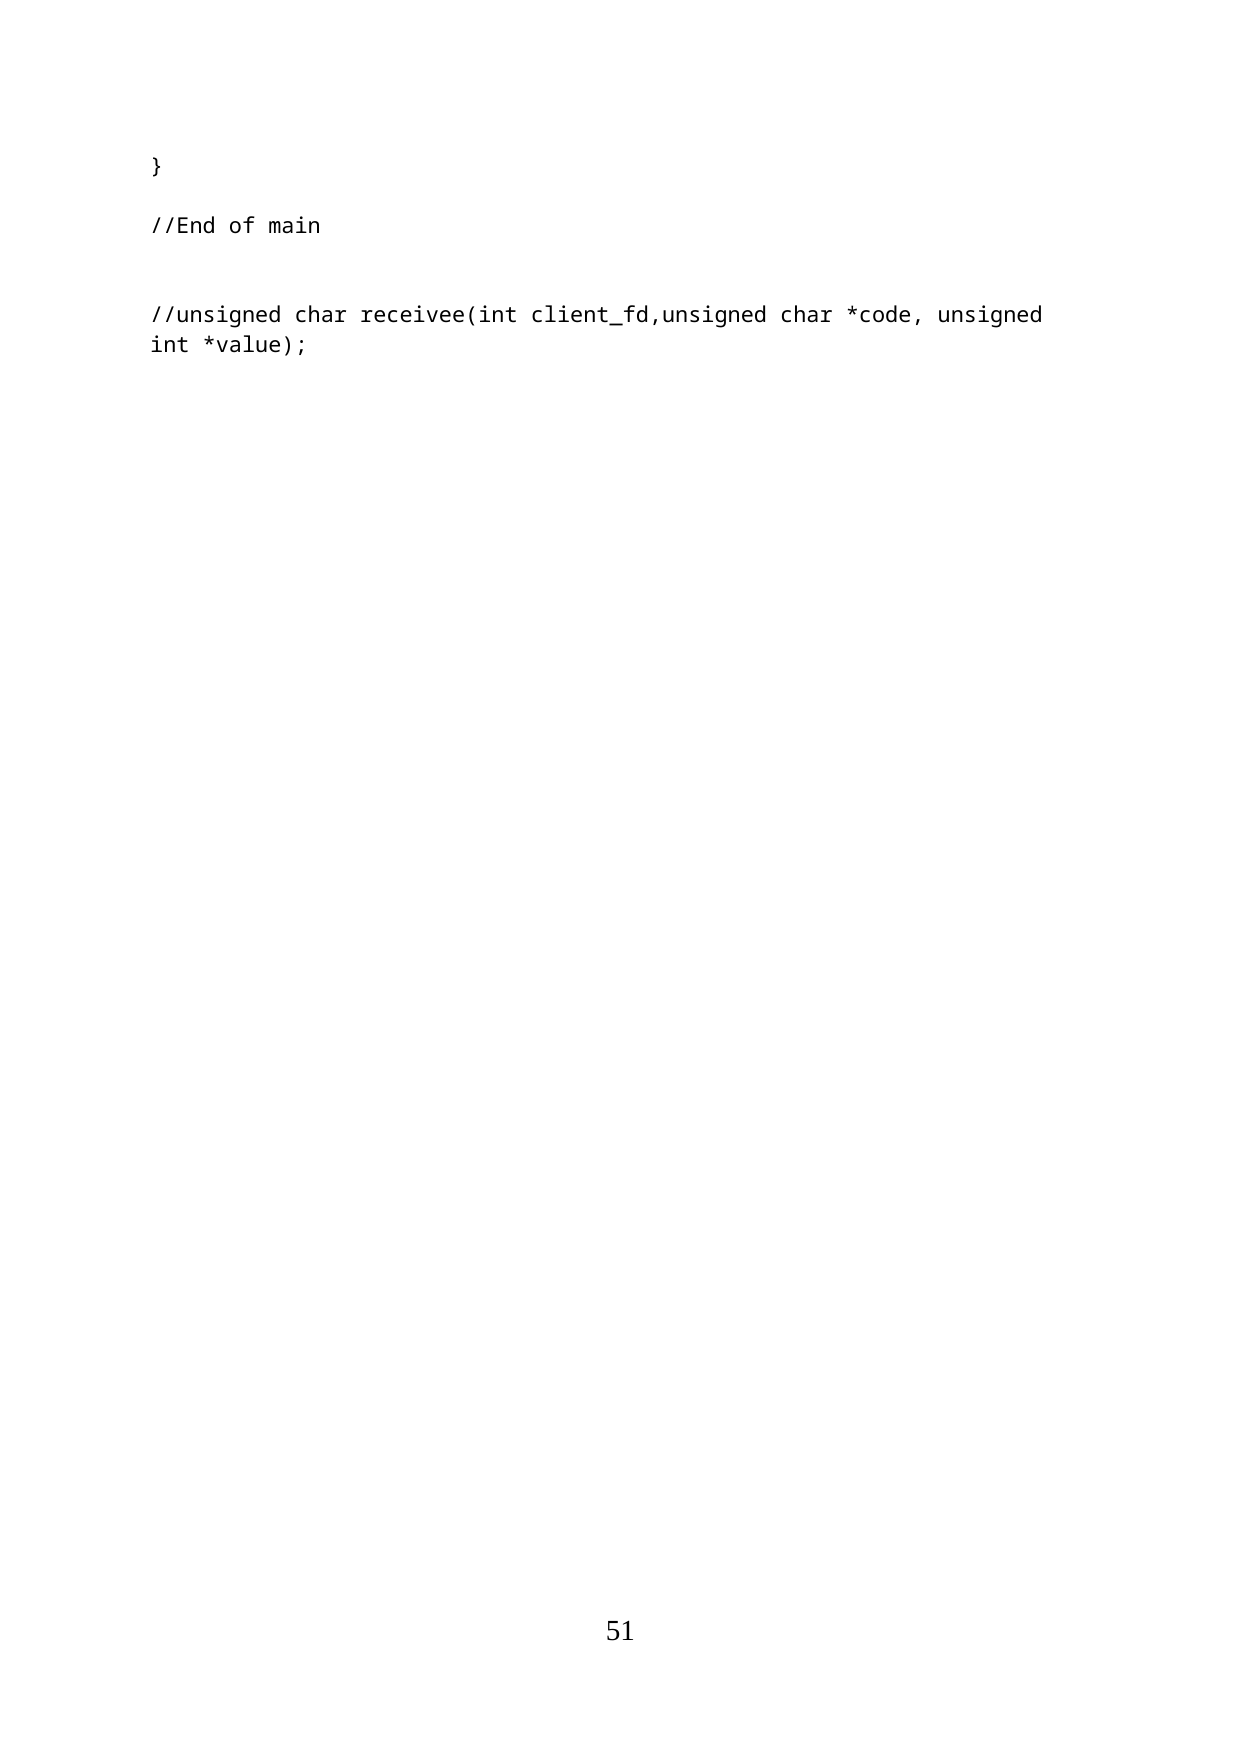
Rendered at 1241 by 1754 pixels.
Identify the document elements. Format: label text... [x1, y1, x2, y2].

text } [150, 150, 1090, 180]
text //unsigned char receivee(int client_fd,unsigned char *code, unsigned int *value); [150, 299, 1090, 358]
text //End of main [150, 209, 1090, 239]
